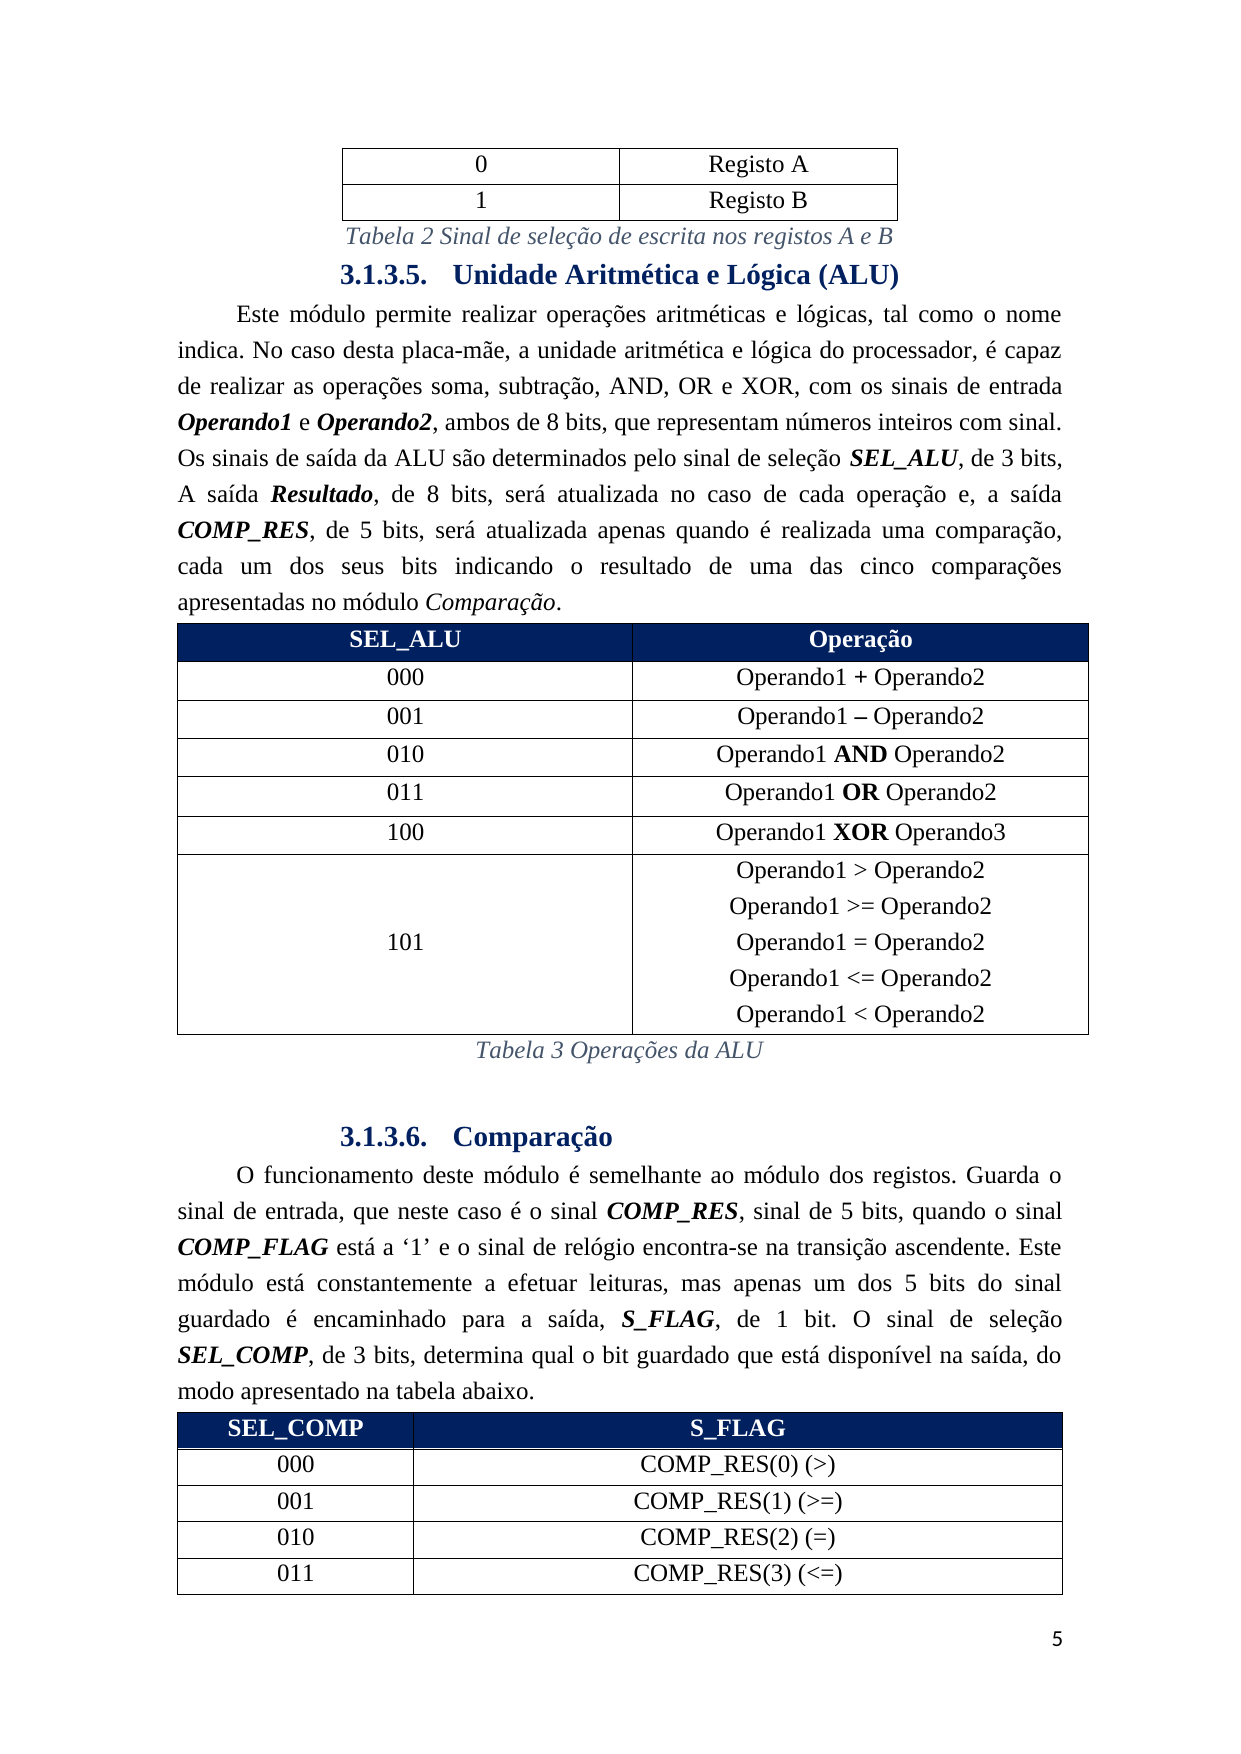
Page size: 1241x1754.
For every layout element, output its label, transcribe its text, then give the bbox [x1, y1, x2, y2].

table_cell Registo B [620, 185, 897, 220]
table_cell 011 [178, 777, 632, 816]
table_cell 000 [178, 1450, 413, 1485]
table_cell COMP_RES(0) (>) [414, 1450, 1062, 1485]
table_cell 100 [178, 817, 632, 854]
table_cell Operando1 XOR Operando3 [633, 817, 1088, 854]
table_cell COMP_RES(2) (=) [414, 1522, 1062, 1557]
table_cell 011 [178, 1559, 413, 1594]
table_cell Operando1 AND Operando2 [633, 739, 1088, 776]
table_cell 010 [178, 1522, 413, 1557]
table_cell 001 [178, 701, 632, 738]
table_cell Operando1 + Operando2 [633, 662, 1088, 700]
text O funcionamento deste módulo é semelhante ao módulo dos registos. Guarda o sinal de entrada, que neste caso é o sinal COMP_RES, sinal de 5 bits, quando o sinal COMP_FLAG está a ‘1’ e o sinal de relógio encontra-se na transição ascendente. Este módulo está constantemente a efetuar leituras, mas apenas um dos 5 bits do sinal guardado é encaminhado para a saída, S_FLAG, de 1 bit. O sinal de seleção SEL_COMP, de 3 bits, determina qual o bit guardado que está disponível na saída, do modo apresentado na tabela abaixo. [177, 1161, 1063, 1405]
table_cell 001 [178, 1486, 413, 1521]
table_cell 101 [178, 855, 632, 1034]
table_cell 010 [178, 739, 632, 776]
list Comparação [340, 1119, 1063, 1152]
text Tabela 3 Operações da ALU [177, 1035, 1063, 1064]
table_header SEL_ALU [178, 624, 632, 661]
text Este módulo permite realizar operações aritméticas e lógicas, tal como o nome indica. No caso desta placa-mãe, a unidade aritmética e lógica do processador, é capaz de realizar as operações soma, subtração, AND, OR e XOR, com os sinais de entrada Operando1 e Operando2, ambos de 8 bits, que representam números inteiros com sinal. Os sinais de saída da ALU são determinados pelo sinal de seleção SEL_ALU, de 3 bits, A saída Resultado, de 8 bits, será atualizada no caso de cada operação e, a saída COMP_RES, de 5 bits, será atualizada apenas quando é realizada uma comparação, cada um dos seus bits indicando o resultado de uma das cinco comparações apresentadas no módulo Comparação. [177, 299, 1063, 615]
text Tabela 2 Sinal de seleção de escrita nos registos A e B [177, 221, 1063, 250]
table_cell Registo A [620, 149, 897, 184]
table_cell COMP_RES(3) (<=) [414, 1559, 1062, 1594]
table_cell COMP_RES(1) (>=) [414, 1486, 1062, 1521]
table_cell Operando1 > Operando2 Operando1 >= Operando2 Operando1 = Operando2 Operando1 <= Operando2 Operando1 < Operando2 [633, 855, 1088, 1034]
table_cell 0 [343, 149, 619, 184]
table_cell Operando1 OR Operando2 [633, 777, 1088, 816]
list Unidade Aritmética e Lógica (ALU) [340, 257, 1063, 291]
table_cell Operando1 – Operando2 [633, 701, 1088, 738]
table_cell 000 [178, 662, 632, 700]
table_header Operação [633, 624, 1088, 661]
table_cell 1 [343, 185, 619, 220]
table_header S_FLAG [414, 1413, 1062, 1448]
table_header SEL_COMP [178, 1413, 413, 1448]
